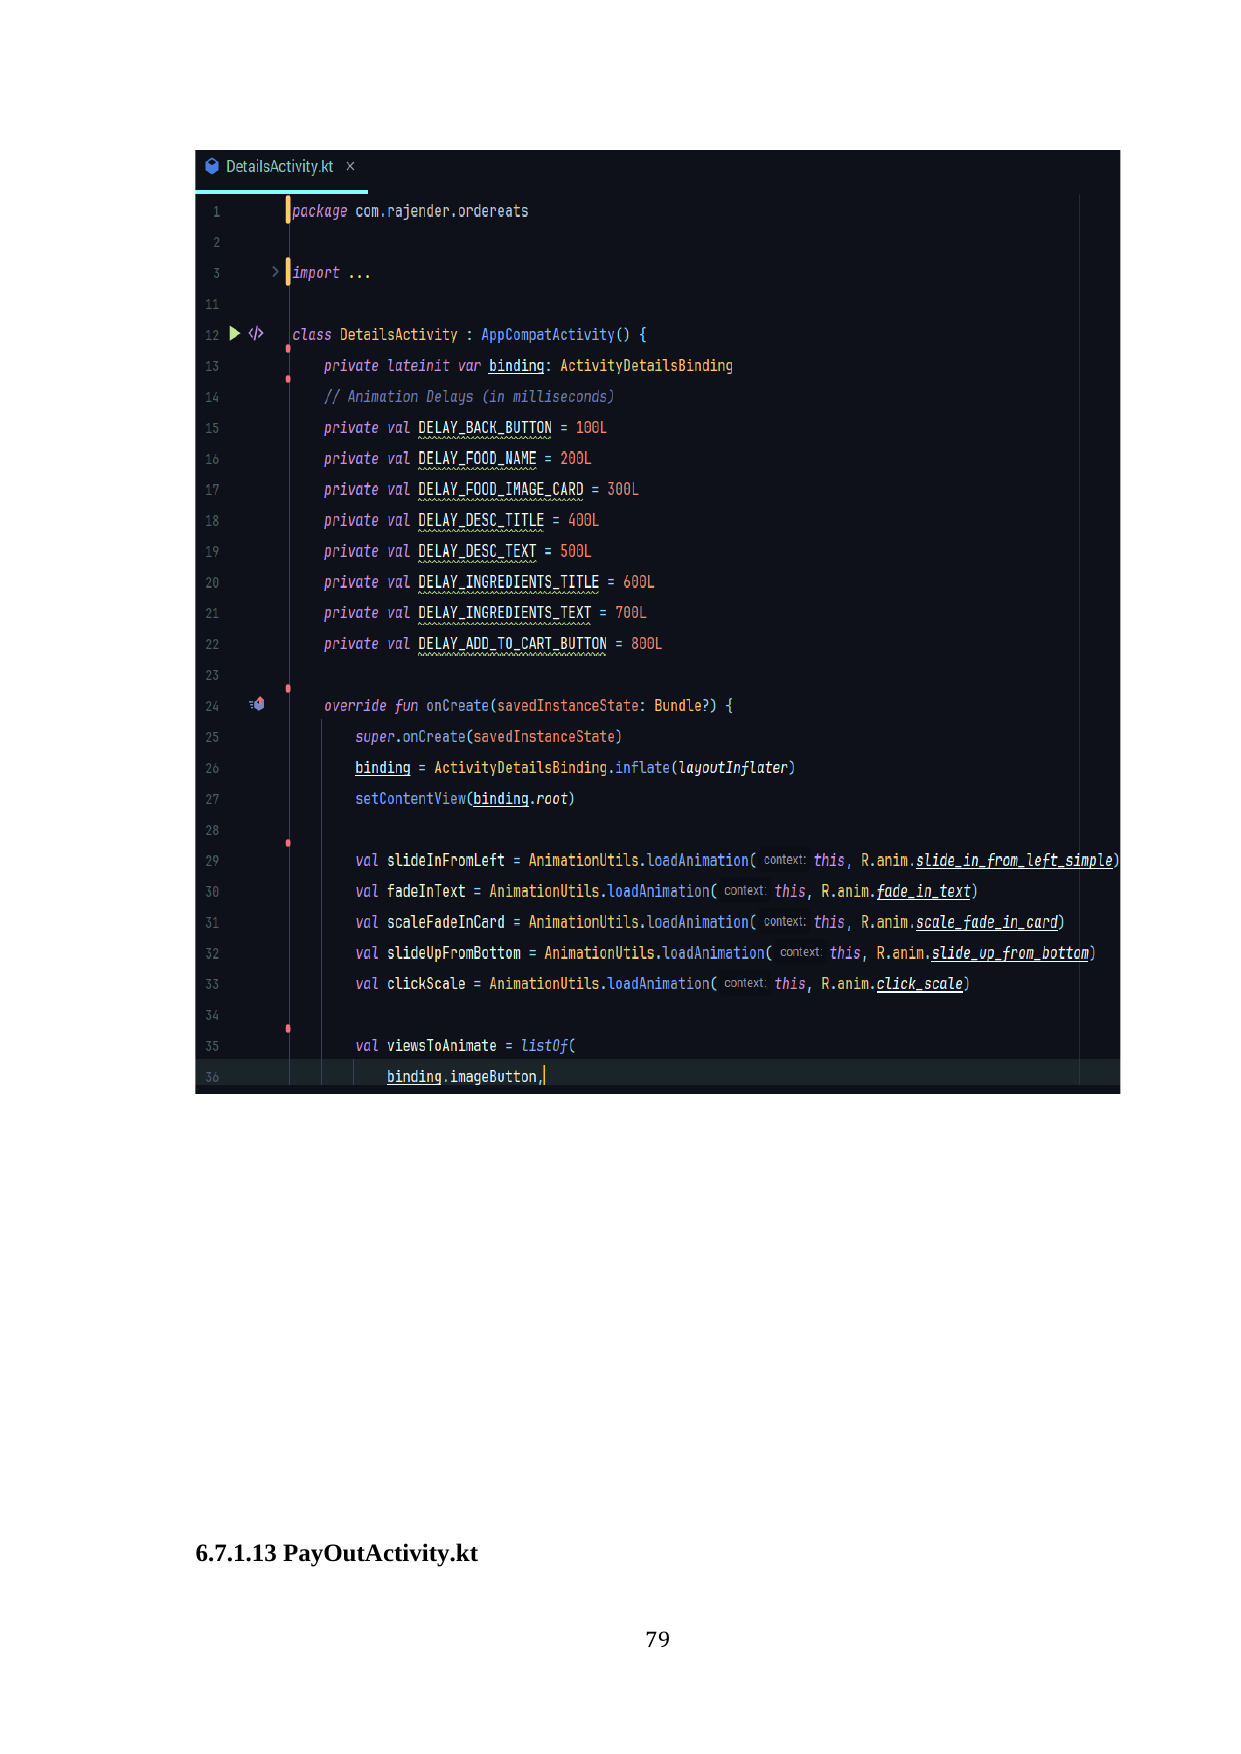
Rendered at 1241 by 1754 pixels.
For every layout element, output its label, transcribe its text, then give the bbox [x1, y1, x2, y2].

picture [195, 150, 1121, 1094]
text 6.7.1.13 PayOutActivity.kt [195, 1538, 1135, 1567]
